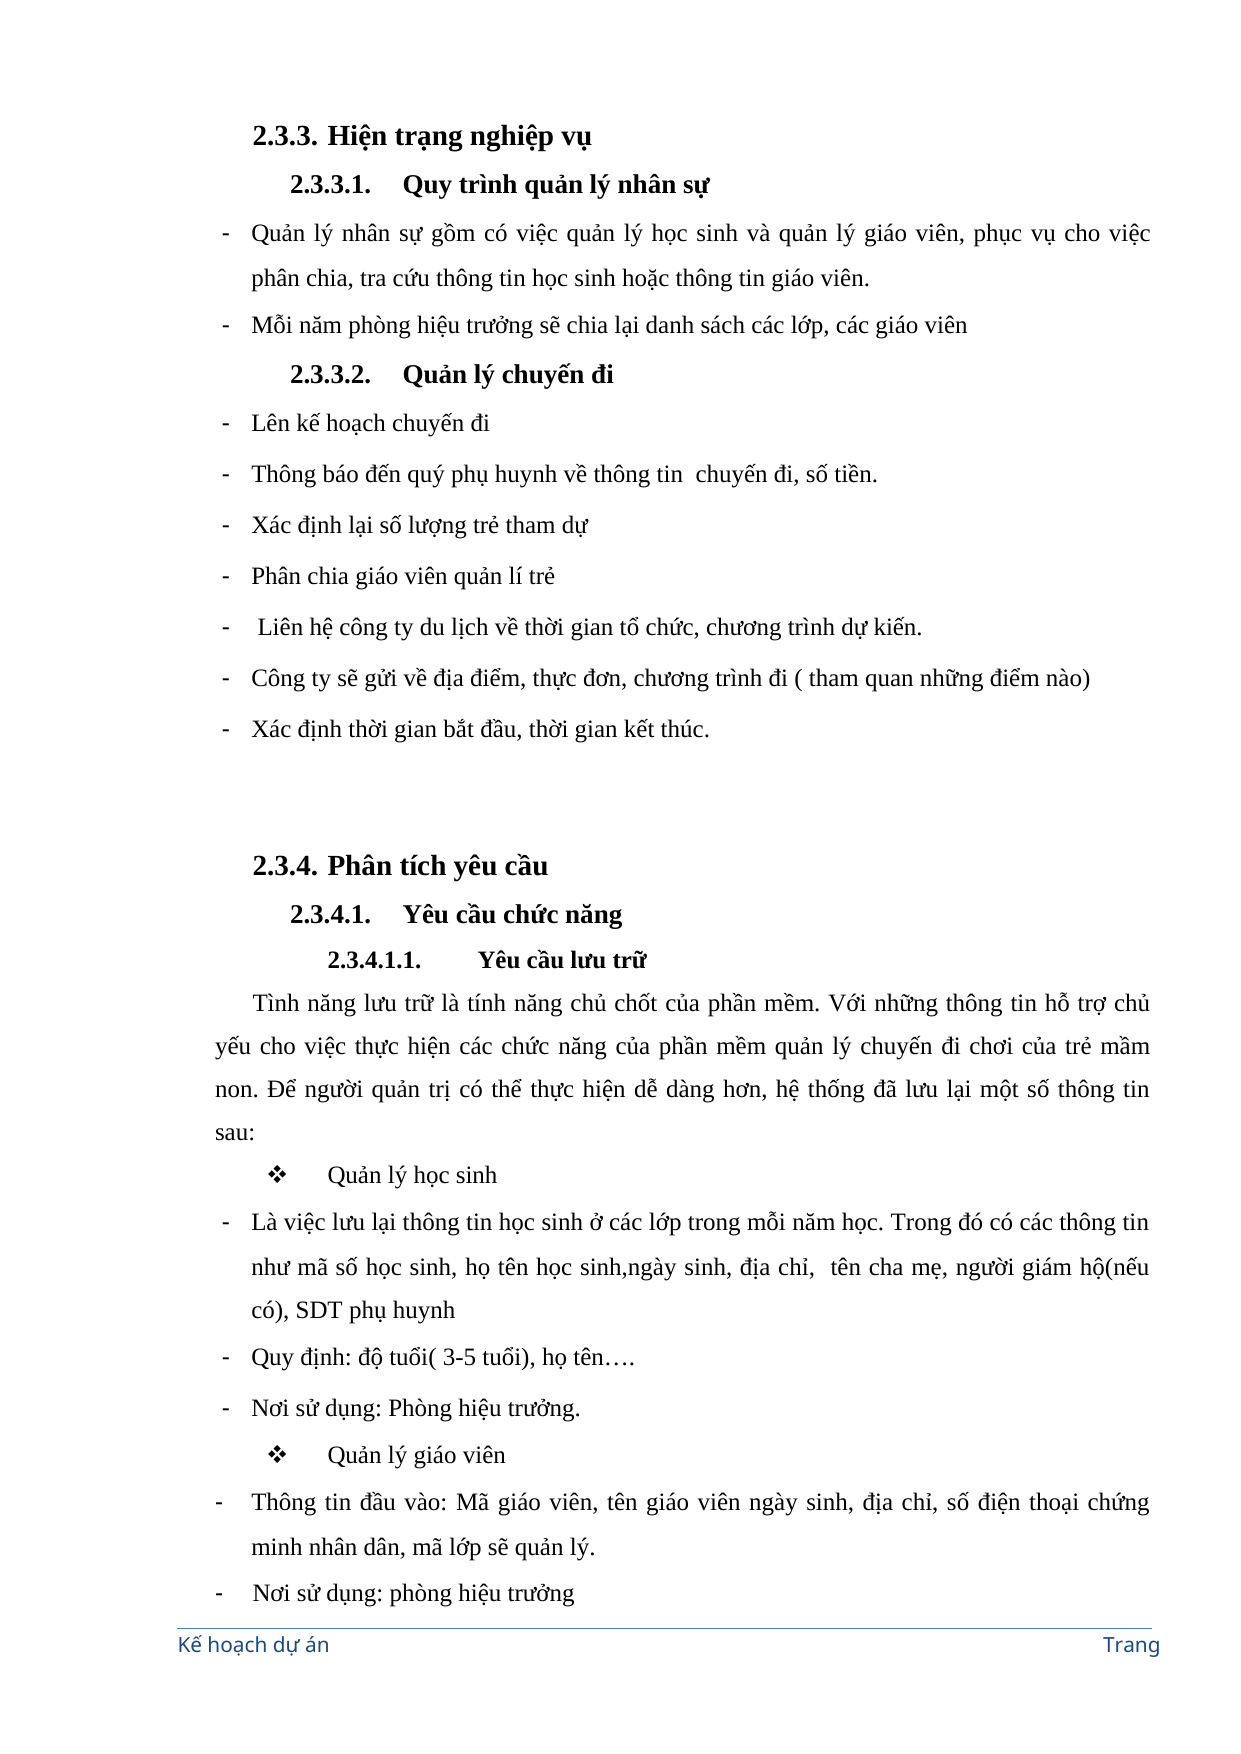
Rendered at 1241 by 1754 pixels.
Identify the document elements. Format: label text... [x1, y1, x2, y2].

list Thông báo đến quý phụ huynh về thông tin chuyến đi, số tiền. [222, 455, 1152, 489]
list Xác định thời gian bắt đầu, thời gian kết thúc. [222, 711, 1152, 745]
list Quản lý học sinh [207, 1161, 1152, 1189]
list Công ty sẽ gửi về địa điểm, thực đơn, chương trình đi ( tham quan những điểm nào) [222, 659, 1152, 694]
text Tình năng lưu trữ là tính năng chủ chốt của phần mềm. Với những thông tin hỗ trợ chủ yếu cho việc thực hiện các chức năng của phần mềm quản lý chuyến đi chơi của trẻ mầm non. Để người quản trị có thể thực hiện dễ dàng hơn, hệ thống đã lưu lại một số thông tin sau: [215, 988, 1152, 1146]
list Nơi sử dụng: phòng hiệu trưởng [177, 1575, 1152, 1609]
list Yêu cầu chức năng [290, 898, 1152, 929]
list Phân tích yêu cầu [252, 848, 1152, 881]
list Là việc lưu lại thông tin học sinh ở các lớp trong mỗi năm học. Trong đó có các thông tin như mã số học sinh, họ tên học sinh,ngày sinh, địa chỉ, tên cha mẹ, người giám hộ(nếu có), SDT phụ huynh [222, 1204, 1152, 1324]
list Phân chia giáo viên quản lí trẻ [222, 557, 1152, 592]
list Nơi sử dụng: Phòng hiệu trưởng. [222, 1389, 1152, 1423]
list Mỗi năm phòng hiệu trưởng sẽ chia lại danh sách các lớp, các giáo viên [222, 307, 1152, 341]
list Quy định: độ tuổi( 3-5 tuổi), họ tên…. [222, 1338, 1152, 1372]
list Quy trình quản lý nhân sự [290, 168, 1152, 199]
list Thông tin đầu vào: Mã giáo viên, tên giáo viên ngày sinh, địa chỉ, số điện thoại chứng minh nhân dân, mã lớp sẽ quản lý. [215, 1483, 1152, 1561]
list Liên hệ công ty du lịch về thời gian tổ chức, chương trình dự kiến. [222, 608, 1152, 643]
list Quản lý nhân sự gồm có việc quản lý học sinh và quản lý giáo viên, phục vụ cho việc phân chia, tra cứu thông tin học sinh hoặc thông tin giáo viên. [222, 215, 1152, 292]
list Lên kế hoạch chuyến đi [222, 404, 1152, 438]
list Quản lý giáo viên [207, 1440, 1152, 1469]
list Xác định lại số lượng trẻ tham dự [222, 506, 1152, 541]
list Hiện trạng nghiệp vụ [252, 118, 1152, 152]
list Yêu cầu lưu trữ [327, 945, 1152, 974]
list Quản lý chuyến đi [290, 358, 1152, 389]
